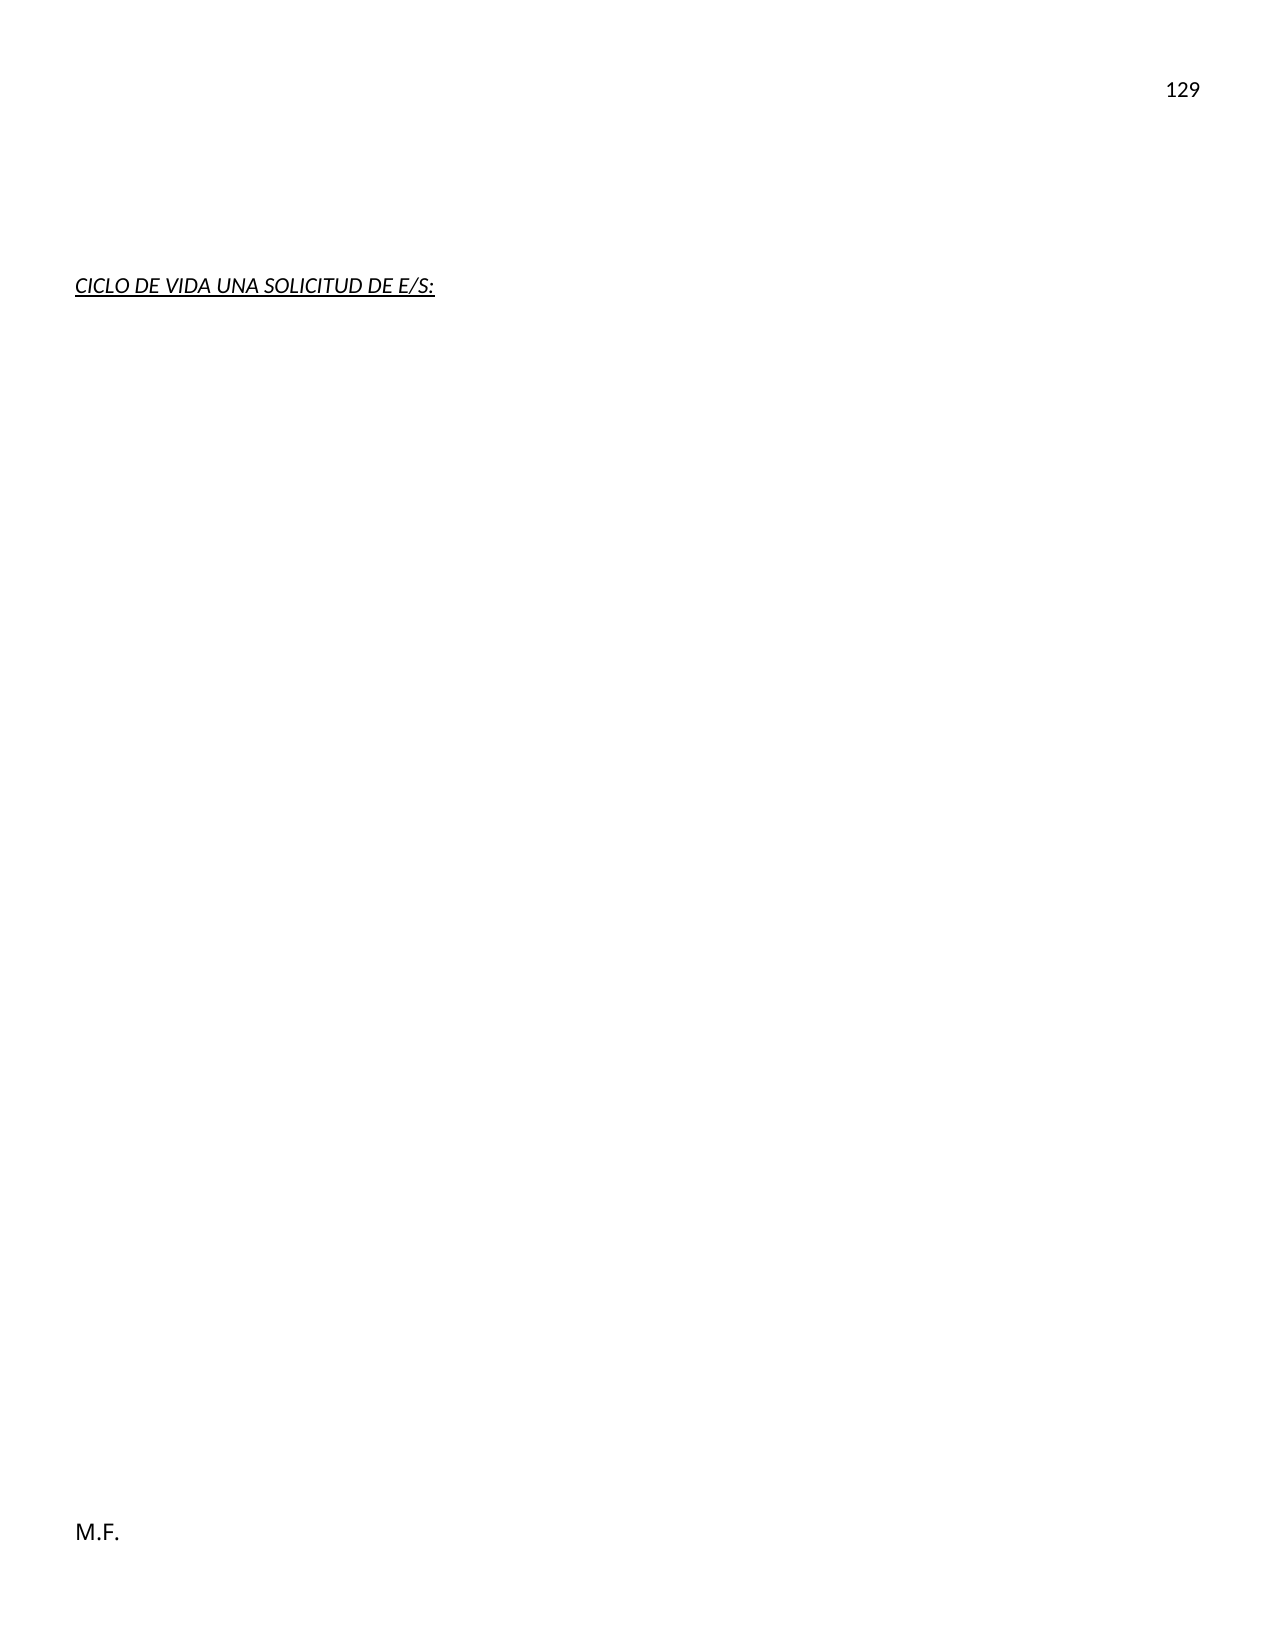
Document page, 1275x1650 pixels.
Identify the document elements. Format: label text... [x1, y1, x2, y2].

text CICLO DE VIDA UNA SOLICITUD DE E/S: [75, 271, 1200, 299]
